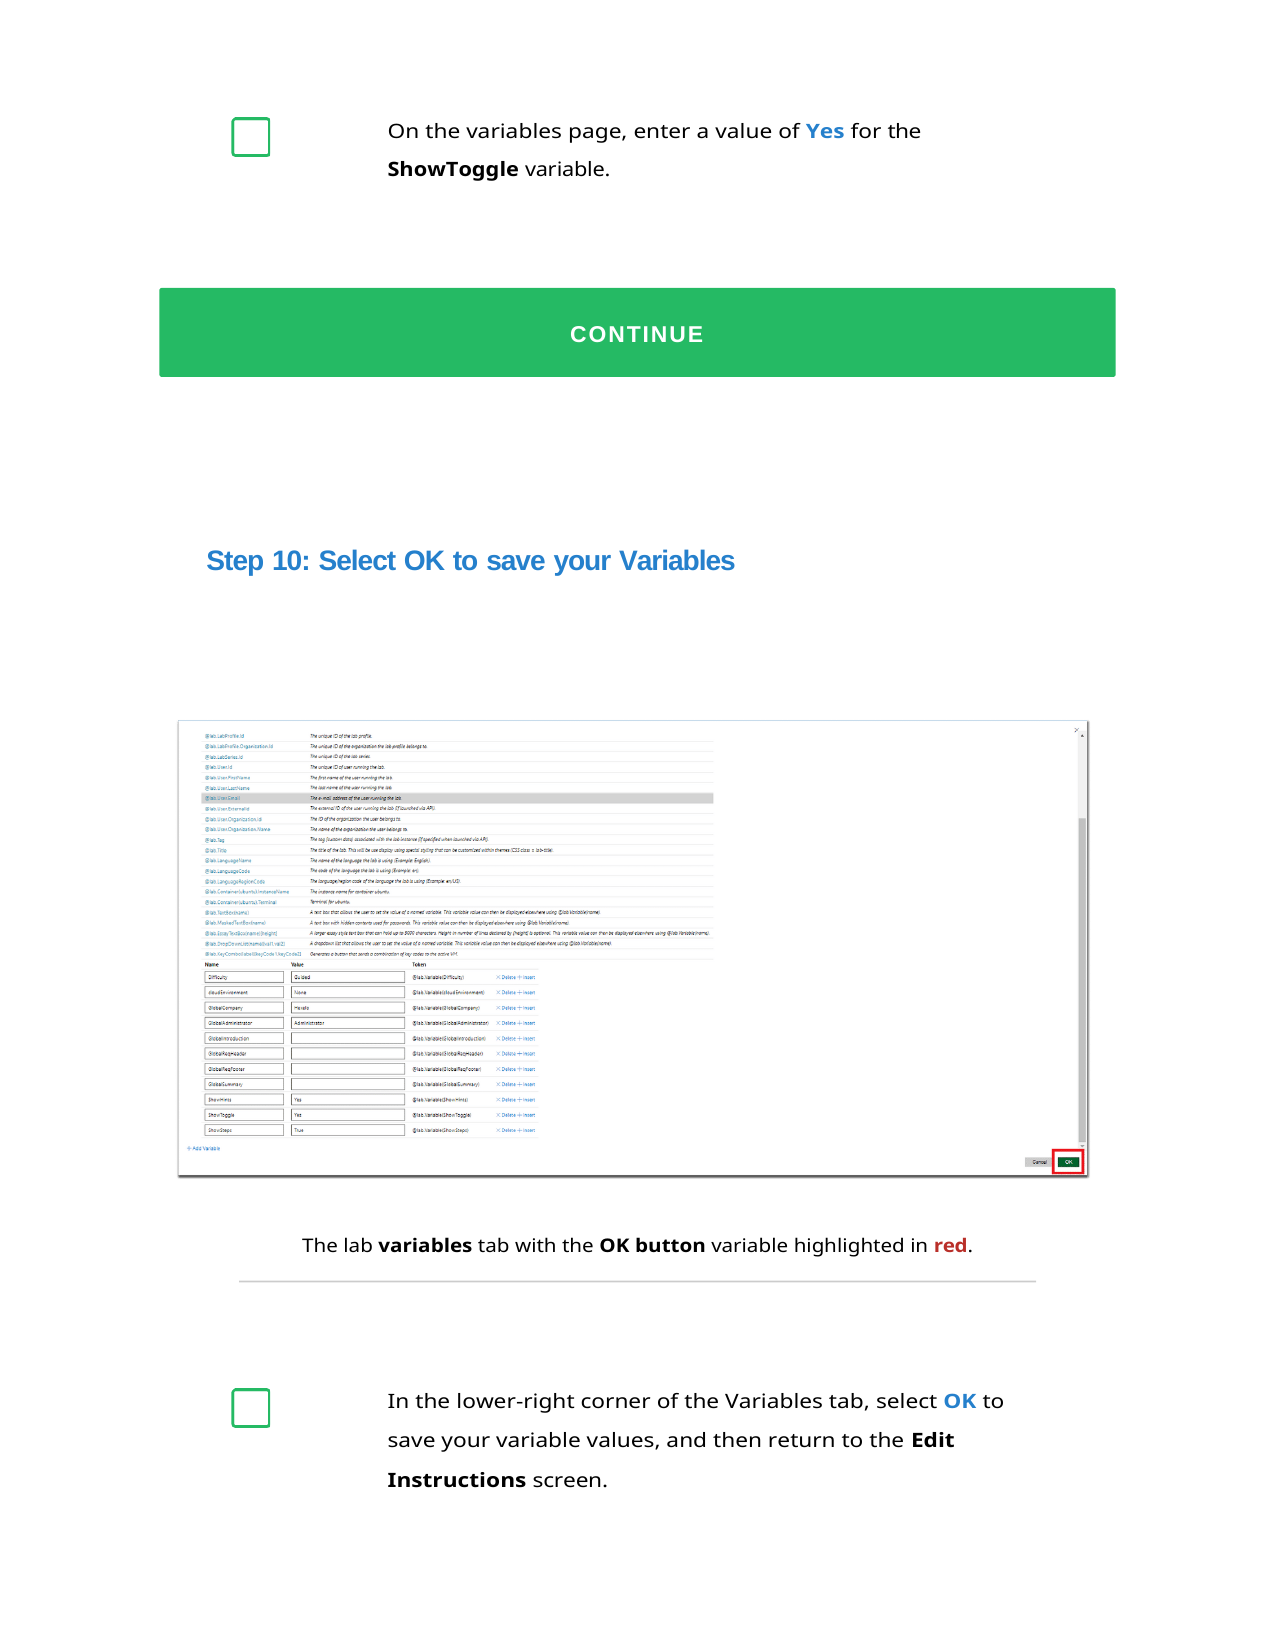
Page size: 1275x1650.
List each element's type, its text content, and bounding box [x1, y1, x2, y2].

text ShowToggle variable. [387, 155, 1200, 182]
text On the variables page, enter a value of Yes for the [387, 117, 1200, 144]
picture [231, 117, 271, 157]
text In the lower-right corner of the Variables tab, select OK to save your variable values, and then return to the Edit Instructions screen. [387, 1388, 1021, 1493]
picture [231, 1388, 271, 1428]
subtitle Step 10: Select OK to save your Variables [206, 544, 1200, 577]
text The lab variables tab with the OK button variable highlighted in red. [237, 1232, 1039, 1258]
picture [159, 702, 1106, 1194]
